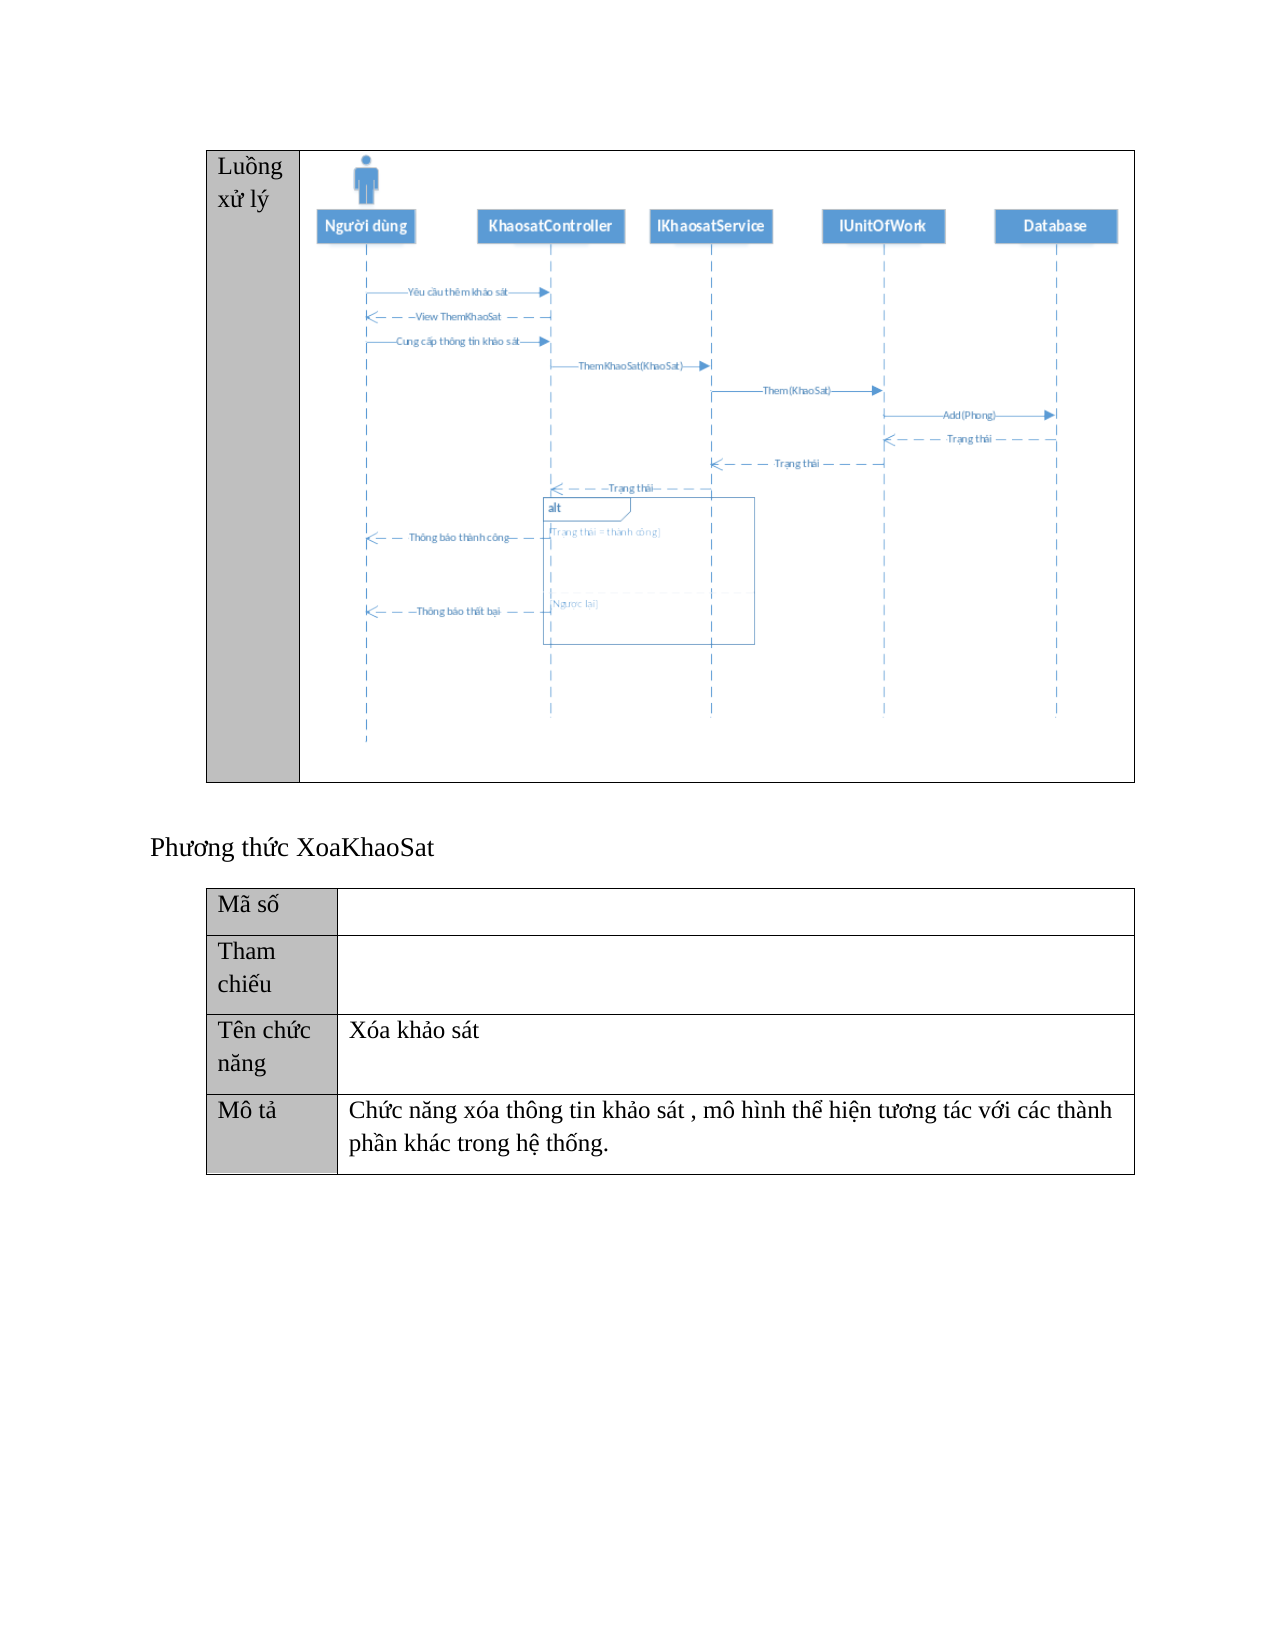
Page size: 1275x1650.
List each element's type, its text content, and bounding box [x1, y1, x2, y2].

table_cell Luồng xử lý [207, 151, 299, 782]
table_cell Mô tả [207, 1095, 337, 1173]
table_cell Tham chiếu [207, 936, 337, 1014]
table_cell Tên chức năng [207, 1015, 337, 1094]
table_cell [300, 151, 1134, 782]
list Phương thức XoaKhaoSat [150, 832, 1125, 863]
table_cell Chức năng xóa thông tin khảo sát , mô hình thể hiện tương tác với các thành phần khác trong hệ thống. [338, 1095, 1134, 1173]
table_header [338, 889, 1134, 935]
table_cell Xóa khảo sát [338, 1015, 1134, 1094]
table_header Mã số [207, 889, 337, 935]
table_cell [338, 936, 1134, 1014]
